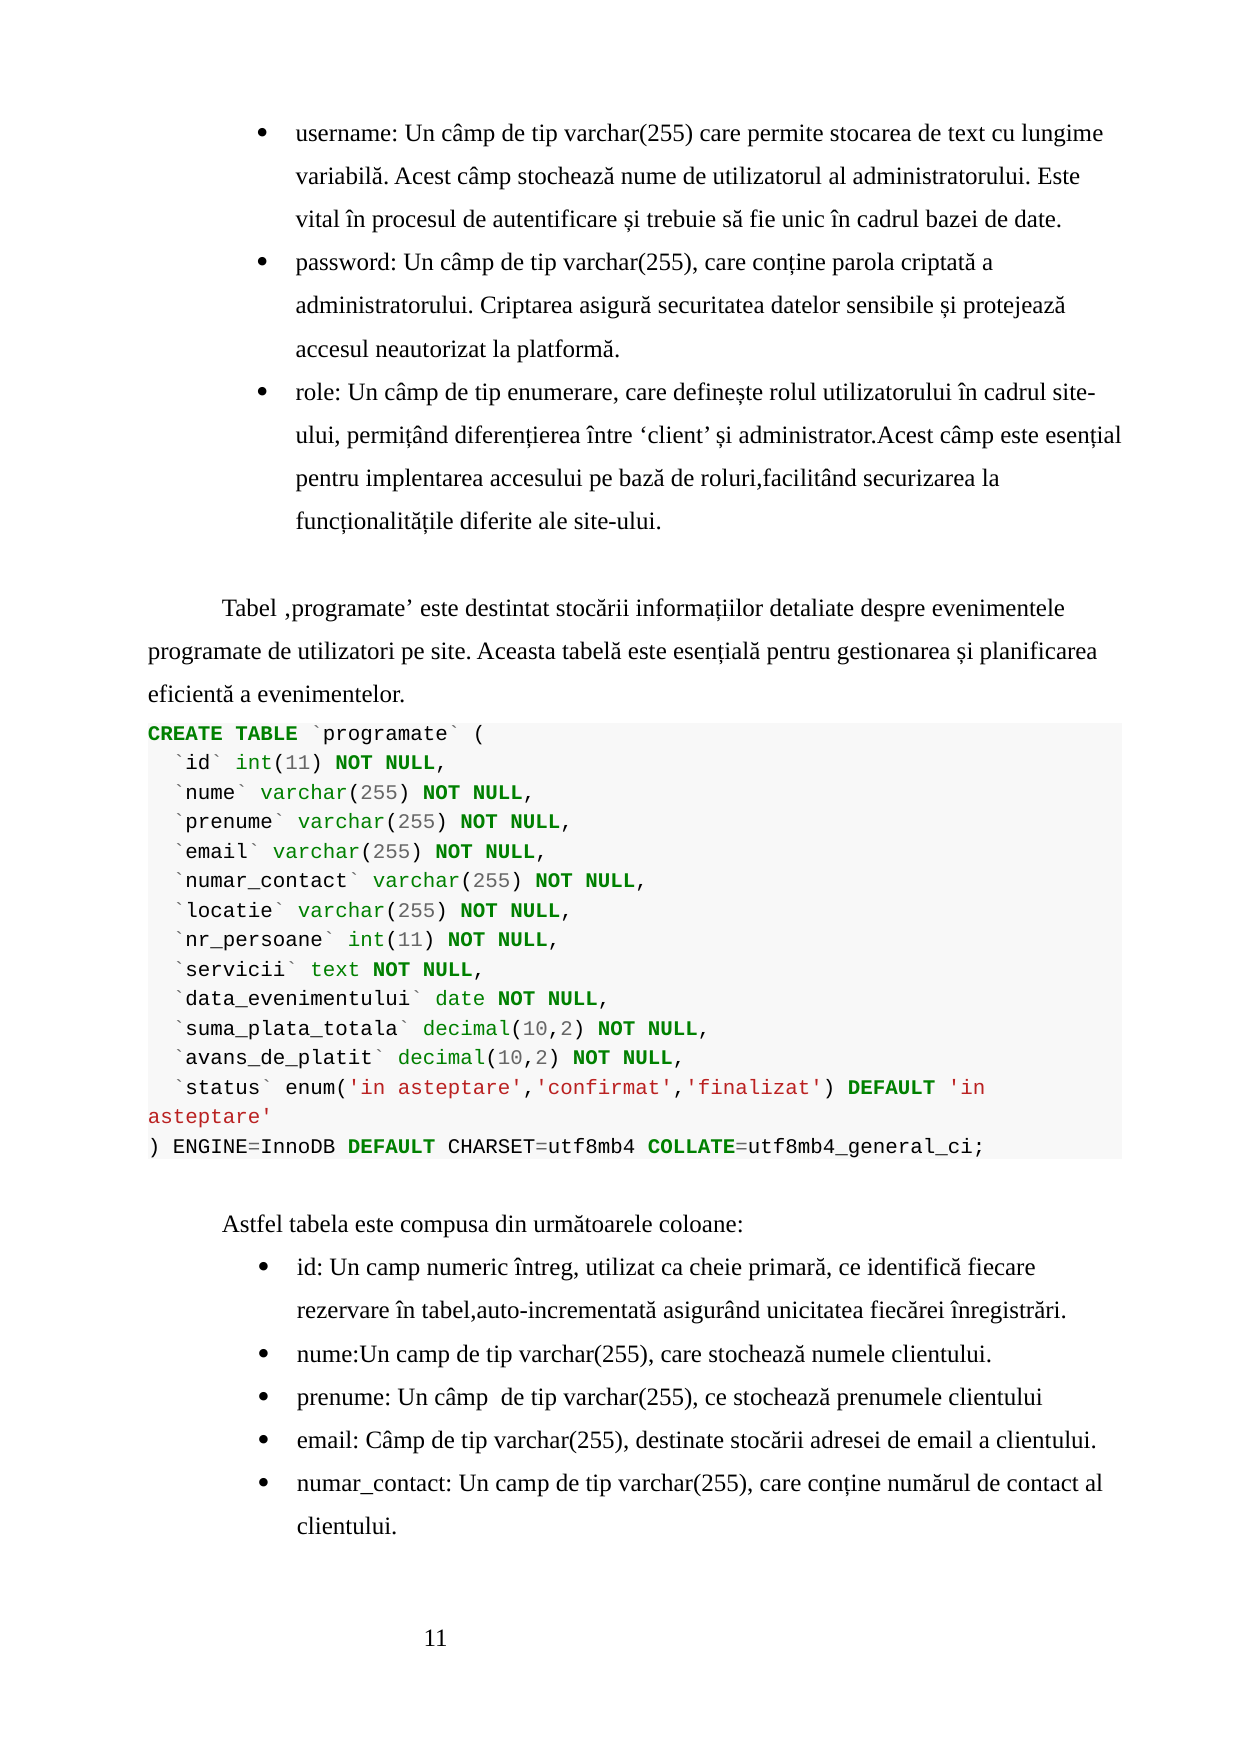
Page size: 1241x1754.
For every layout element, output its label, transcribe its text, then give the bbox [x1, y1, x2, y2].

text `avans_de_platit` decimal(10,2) NOT NULL, [148, 1047, 1122, 1071]
text `servicii` text NOT NULL, [148, 959, 1122, 982]
text `locatie` varchar(255) NOT NULL, [148, 900, 1122, 923]
text `email` varchar(255) NOT NULL, [148, 841, 1122, 864]
list prenume: Un câmp de tip varchar(255), ce stochează prenumele clientului [259, 1382, 1122, 1411]
text `nr_persoane` int(11) NOT NULL, [148, 929, 1122, 953]
text `numar_contact` varchar(255) NOT NULL, [148, 870, 1122, 894]
list username: Un câmp de tip varchar(255) care permite stocarea de text cu lungime variabilă. Acest câmp stochează nume de utilizatorul al administratorului. Este vital în procesul de autentificare și trebuie să fie unic în cadrul bazei de date. [258, 118, 1122, 233]
text `id` int(11) NOT NULL, [148, 752, 1122, 776]
list password: Un câmp de tip varchar(255), care conține parola criptată a administratorului. Criptarea asigură securitatea datelor sensibile și protejează accesul neautorizat la platformă. [258, 247, 1122, 362]
list email: Câmp de tip varchar(255), destinate stocării adresei de email a clientului. [259, 1425, 1122, 1454]
text CREATE TABLE `programate` ( [148, 723, 1122, 747]
text `suma_plata_totala` decimal(10,2) NOT NULL, [148, 1018, 1122, 1041]
list id: Un camp numeric întreg, utilizat ca cheie primară, ce identifică fiecare rezervare în tabel,auto-incrementată asigurând unicitatea fiecărei înregistrări. [259, 1252, 1122, 1324]
text `status` enum('in asteptare','confirmat','finalizat') DEFAULT 'in asteptare' [148, 1077, 1122, 1130]
text `nume` varchar(255) NOT NULL, [148, 782, 1122, 806]
list numar_contact: Un camp de tip varchar(255), care conține numărul de contact al clientului. [259, 1468, 1122, 1540]
text `data_evenimentului` date NOT NULL, [148, 988, 1122, 1012]
text Tabel ‚programate’ este destintat stocării informațiilor detaliate despre evenimentele programate de utilizatori pe site. Aceasta tabelă este esențială pentru gestionarea și planificarea eficientă a evenimentelor. [148, 593, 1122, 708]
list nume:Un camp de tip varchar(255), care stochează numele clientului. [259, 1339, 1122, 1367]
text `prenume` varchar(255) NOT NULL, [148, 811, 1122, 835]
text ) ENGINE=InnoDB DEFAULT CHARSET=utf8mb4 COLLATE=utf8mb4_general_ci; [148, 1136, 1122, 1159]
list role: Un câmp de tip enumerare, care definește rolul utilizatorului în cadrul site-ului, permițând diferențierea între ‘client’ și administrator.Acest câmp este esențial pentru implentarea accesului pe bază de roluri,facilitând securizarea la funcționalitățile diferite ale site-ului. [258, 377, 1122, 535]
text Astfel tabela este compusa din următoarele coloane: [148, 1209, 1122, 1237]
